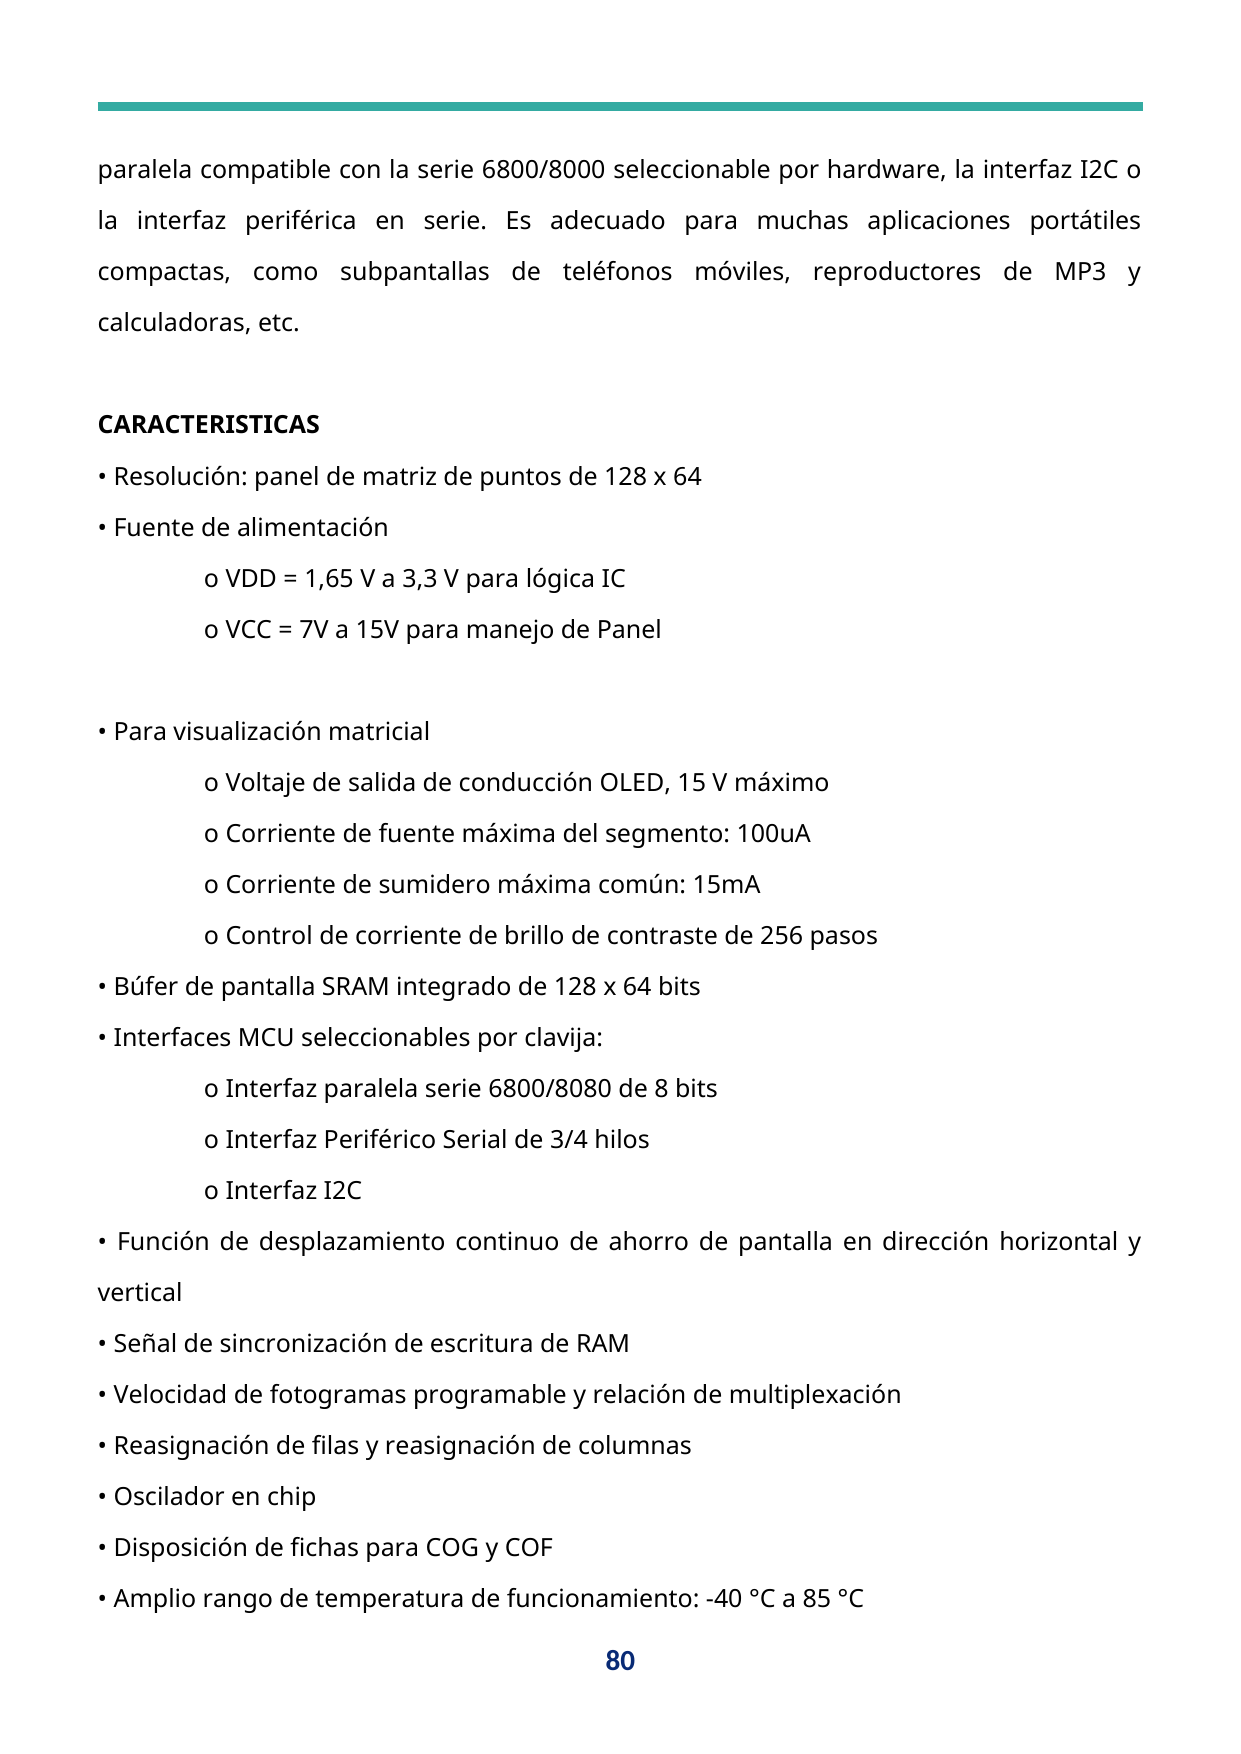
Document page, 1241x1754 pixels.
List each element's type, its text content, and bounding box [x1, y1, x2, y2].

text o Corriente de sumidero máxima común: 15mA [97, 866, 1143, 901]
text • Reasignación de filas y reasignación de columnas [97, 1428, 1143, 1462]
text • Para visualización matricial [97, 713, 1143, 747]
text • Interfaces MCU seleccionables por clavija: [97, 1019, 1143, 1054]
text • Fuente de alimentación [97, 509, 1143, 543]
text • Resolución: panel de matriz de puntos de 128 x 64 [97, 458, 1143, 492]
text o VCC = 7V a 15V para manejo de Panel [97, 611, 1143, 645]
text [97, 152, 1143, 339]
text • Velocidad de fotogramas programable y relación de multiplexación [97, 1377, 1143, 1411]
text • Señal de sincronización de escritura de RAM [97, 1326, 1143, 1360]
text o Interfaz I2C [97, 1173, 1143, 1207]
text • Búfer de pantalla SRAM integrado de 128 x 64 bits [97, 968, 1143, 1003]
text CARACTERISTICAS [97, 407, 1143, 441]
text • Disposición de fichas para COG y COF [97, 1530, 1143, 1564]
text o Corriente de fuente máxima del segmento: 100uA [97, 815, 1143, 849]
text o Interfaz Periférico Serial de 3/4 hilos [97, 1122, 1143, 1156]
text • Función de desplazamiento continuo de ahorro de pantalla en dirección horizontal y vertical [97, 1224, 1143, 1309]
text o Voltaje de salida de conducción OLED, 15 V máximo [97, 764, 1143, 798]
text o Control de corriente de brillo de contraste de 256 pasos [97, 917, 1143, 952]
text o Interfaz paralela serie 6800/8080 de 8 bits [97, 1071, 1143, 1105]
text • Oscilador en chip [97, 1479, 1143, 1513]
text o VDD = 1,65 V a 3,3 V para lógica IC [97, 560, 1143, 594]
text • Amplio rango de temperatura de funcionamiento: -40 °C a 85 °C [97, 1581, 1143, 1615]
